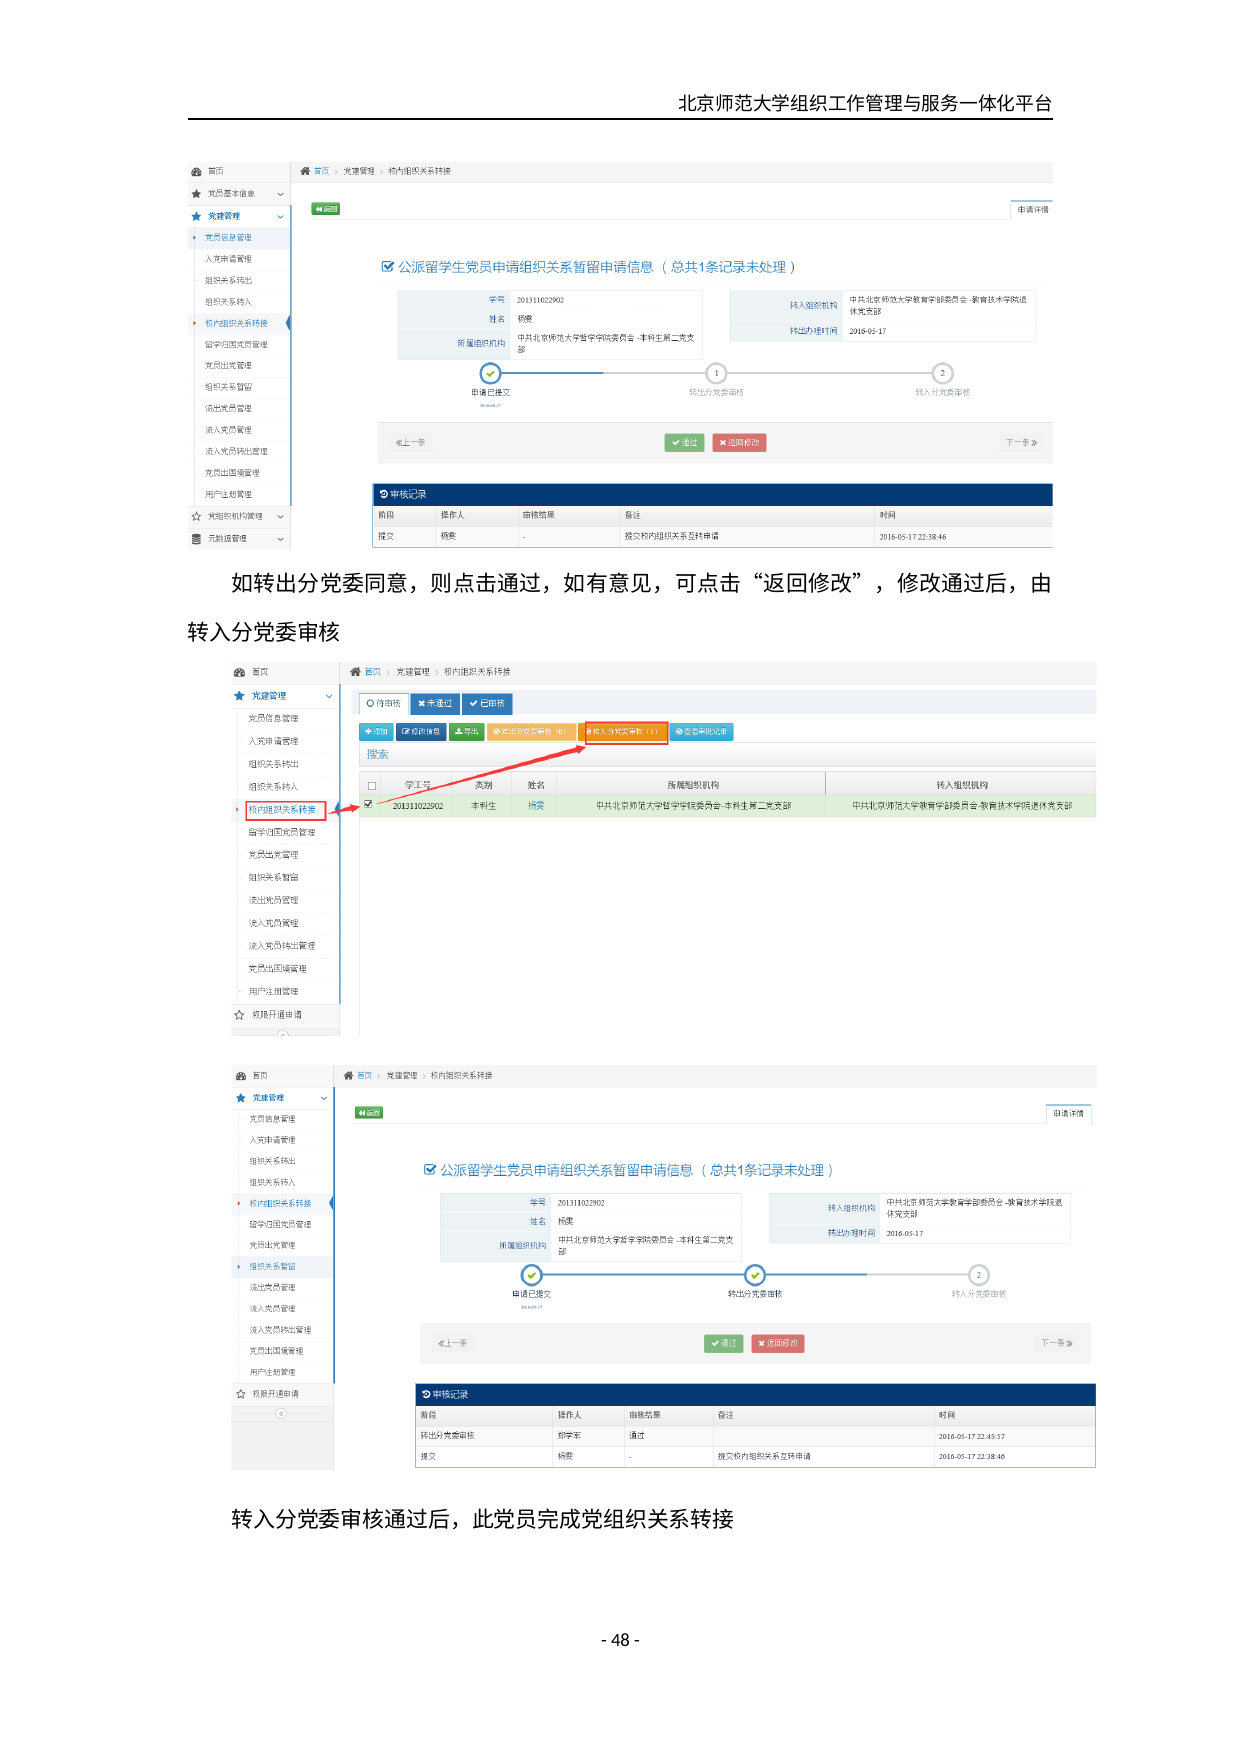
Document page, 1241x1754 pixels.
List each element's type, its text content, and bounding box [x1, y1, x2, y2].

picture [187, 162, 1053, 550]
text 如转出分党委同意，则点击通过，如有意见，可点击“返回修改”，修改通过后，由转入分党委审核 [187, 565, 1053, 647]
picture [231, 662, 1097, 1036]
picture [231, 1065, 1097, 1470]
text 转入分党委审核通过后，此党员完成党组织关系转接 [187, 1502, 1053, 1534]
